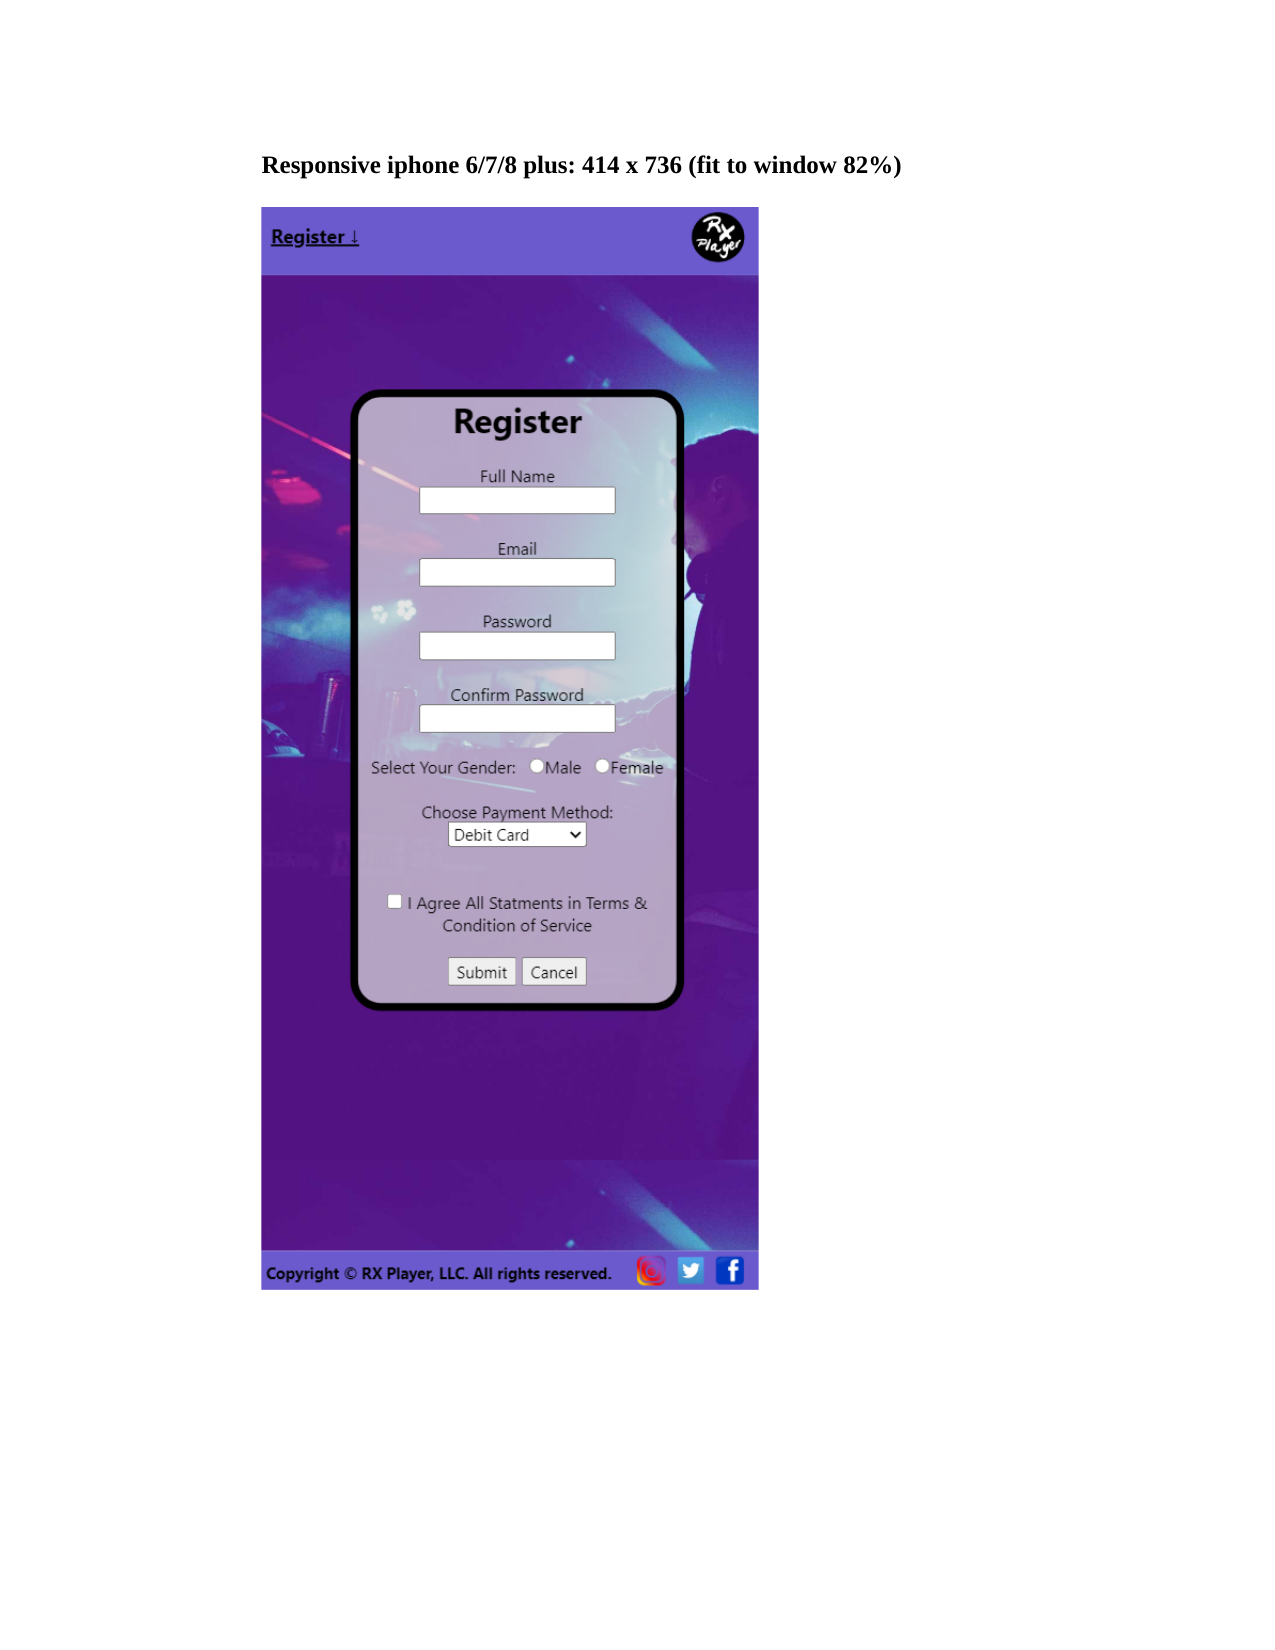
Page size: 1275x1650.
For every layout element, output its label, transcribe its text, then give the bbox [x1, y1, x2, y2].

text Responsive iphone 6/7/8 plus: 414 x 736 (fit to window 82%) [186, 150, 1125, 179]
picture [261, 207, 759, 1292]
